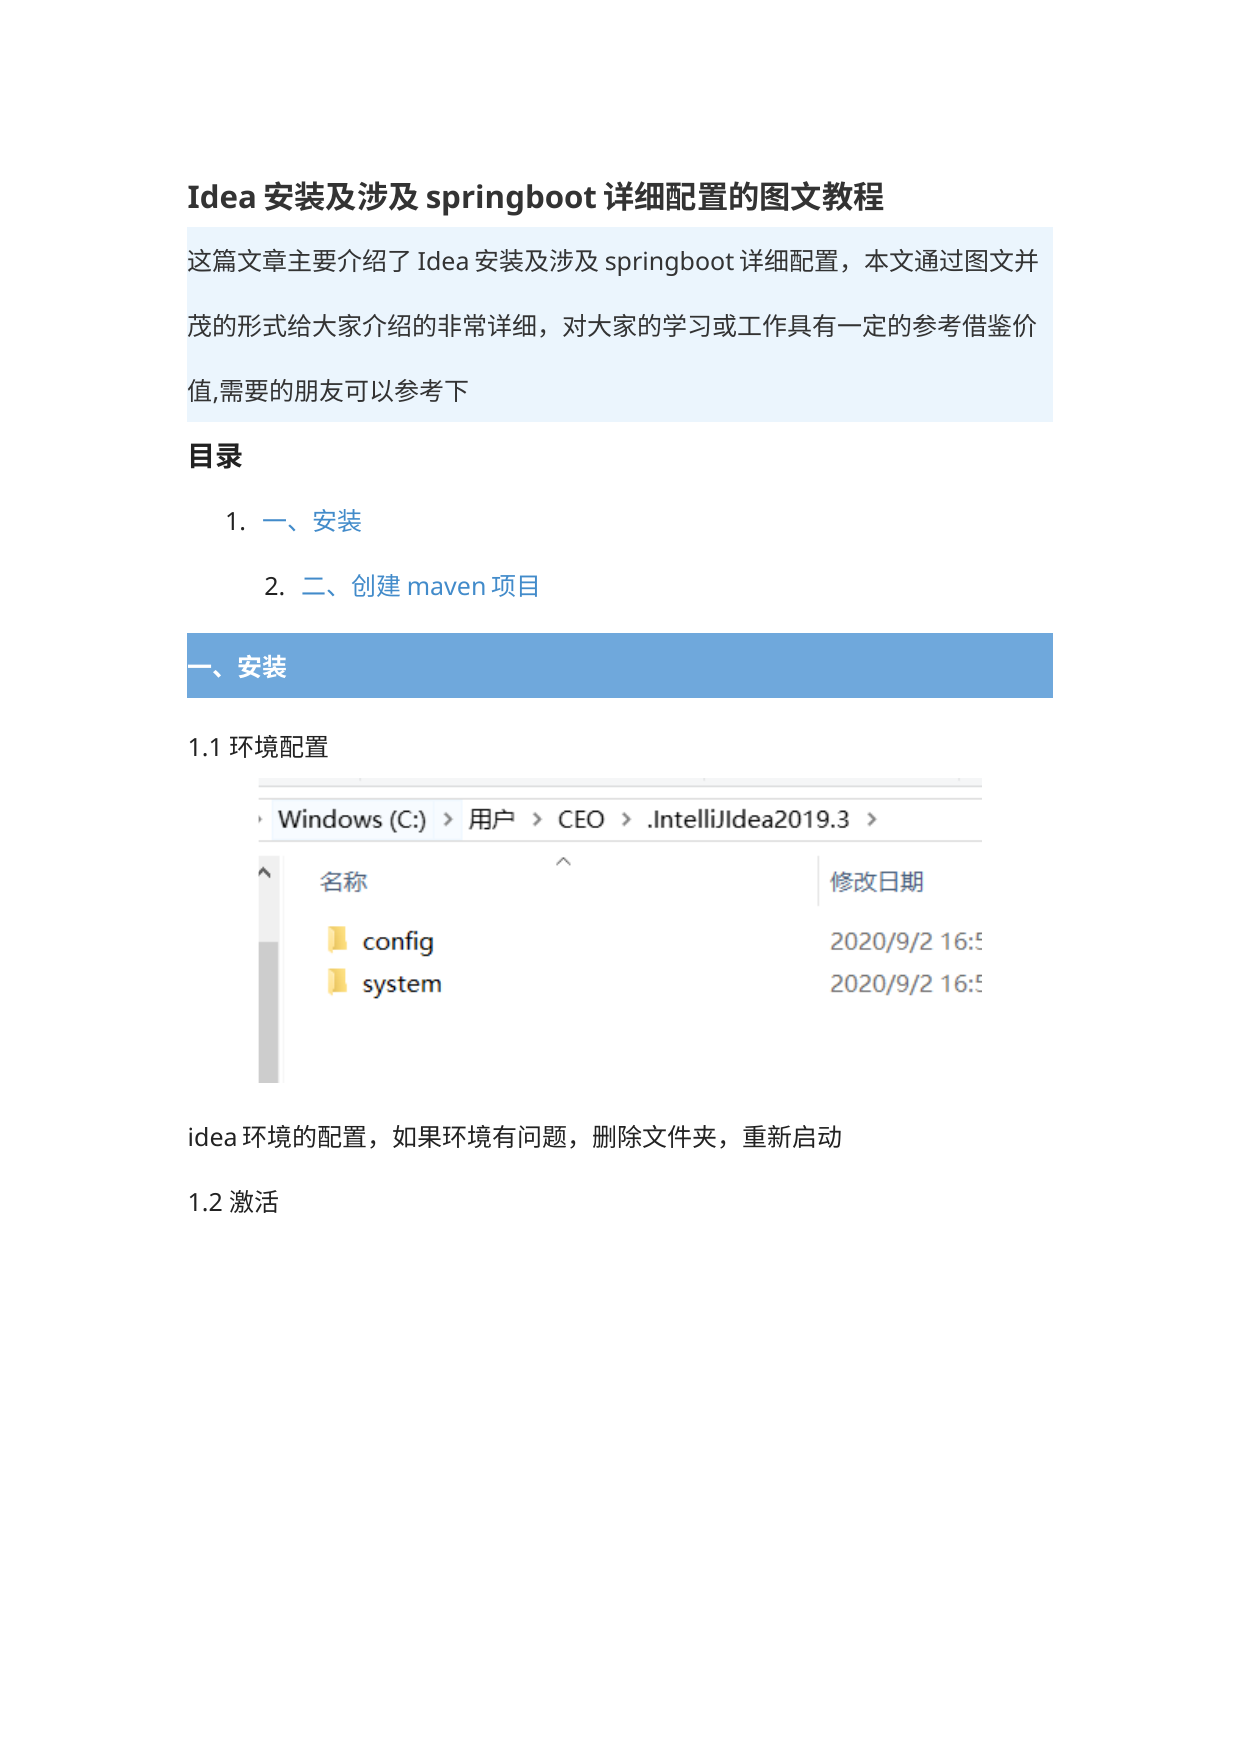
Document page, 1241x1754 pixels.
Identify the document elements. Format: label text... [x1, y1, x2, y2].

text 1.1 环境配置 [187, 713, 1053, 778]
text 1.2 激活 [187, 1168, 1053, 1233]
list 一、安装 [225, 487, 1053, 552]
text 一、安装 [187, 633, 1053, 698]
text Idea安装及涉及springboot详细配置的图文教程 [187, 162, 1053, 227]
text idea环境的配置，如果环境有问题，删除文件夹，重新启动 [187, 1103, 1053, 1168]
text 这篇文章主要介绍了Idea安装及涉及springboot详细配置，本文通过图文并茂的形式给大家介绍的非常详细，对大家的学习或工作具有一定的参考借鉴价值,需要的朋友可以参考下 [187, 227, 1053, 422]
picture [258, 778, 982, 1083]
text 目录 [187, 422, 1053, 487]
list 二、创建maven项目 [264, 552, 1053, 617]
